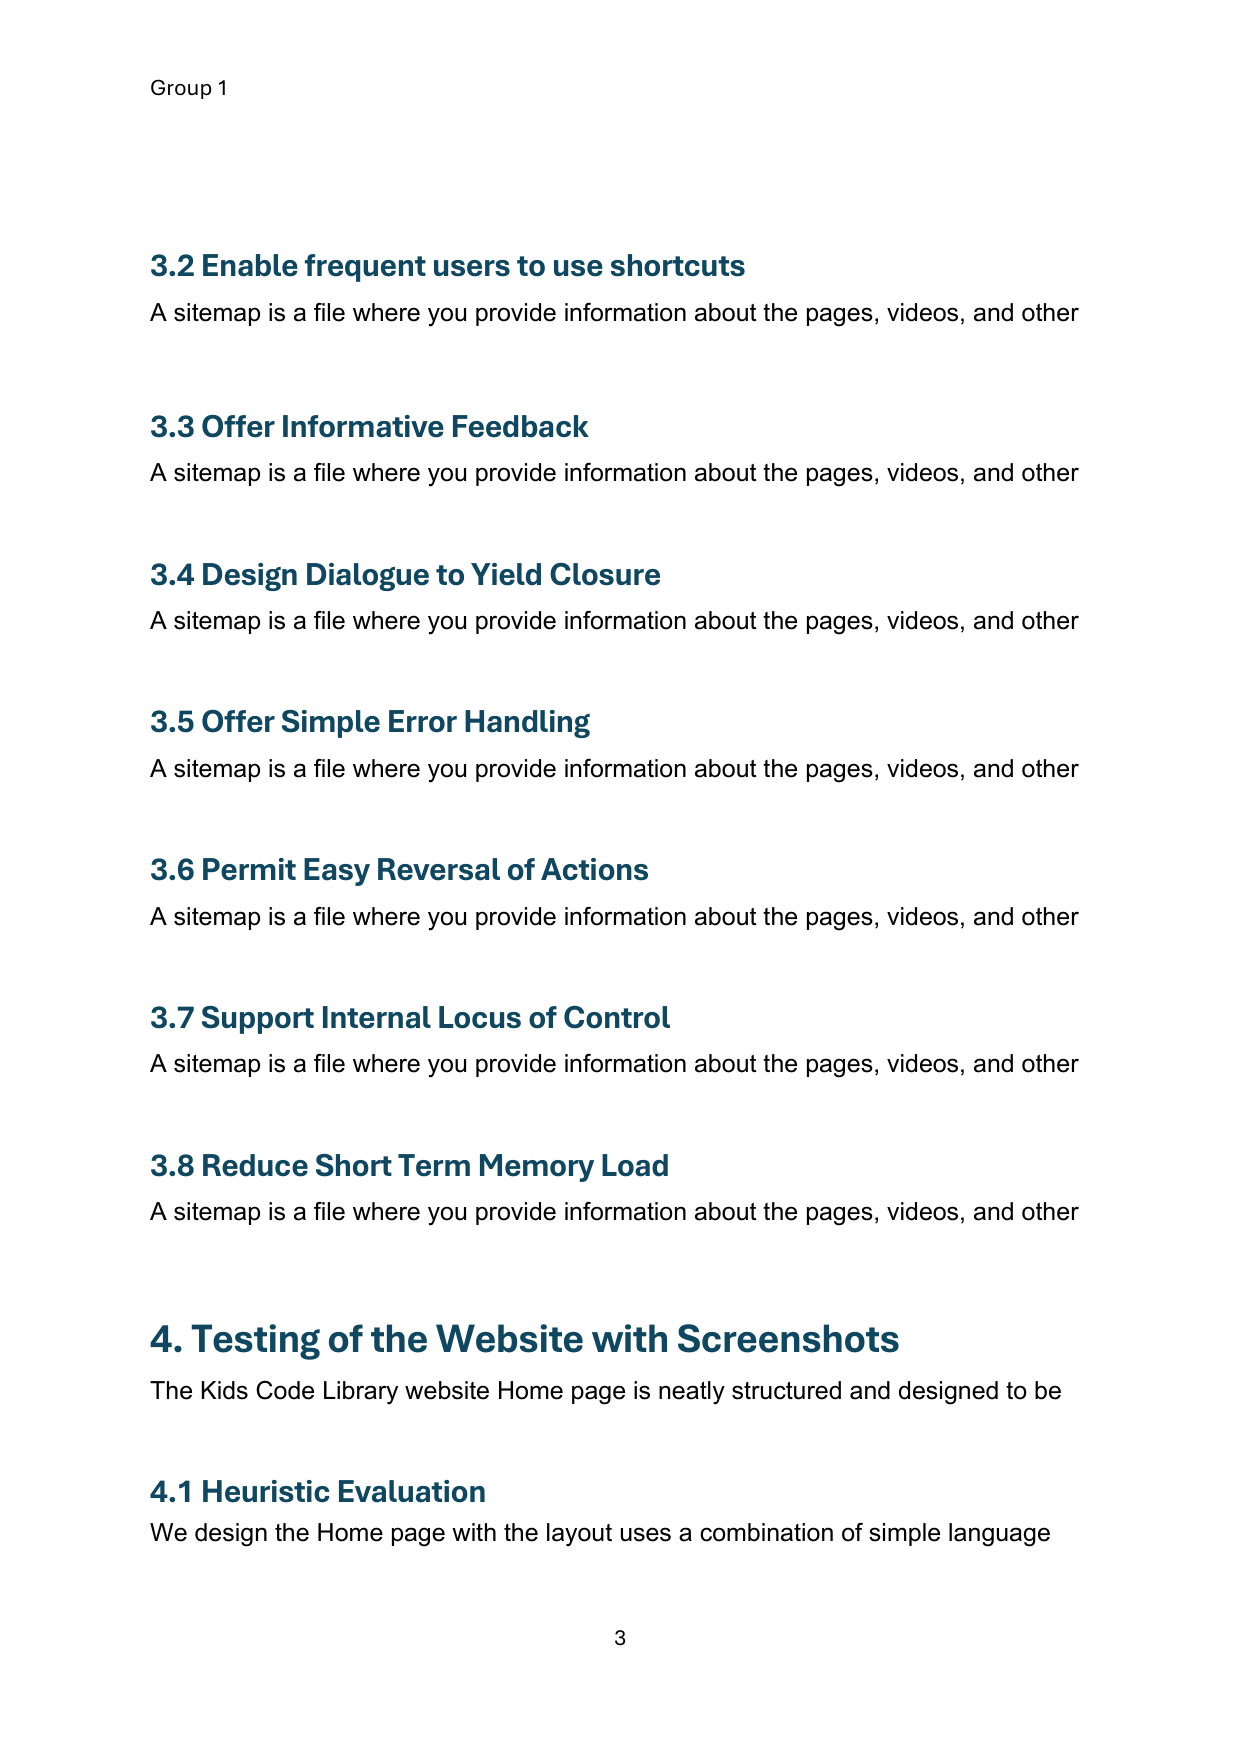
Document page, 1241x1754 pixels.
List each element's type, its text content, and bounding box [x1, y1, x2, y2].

subtitle 3.4 Design Dialogue to Yield Closure [150, 554, 1090, 594]
text 4.1 Heuristic Evaluation [150, 1471, 1090, 1512]
text A sitemap is a file where you provide information about the pages, videos, and other [150, 754, 1090, 782]
text A sitemap is a file where you provide information about the pages, videos, and other [150, 901, 1090, 930]
text A sitemap is a file where you provide information about the pages, videos, and other [150, 1049, 1090, 1078]
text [150, 1518, 1090, 1546]
subtitle 3.7 Support Internal Locus of Control [150, 997, 1090, 1038]
subtitle 3.2 Enable frequent users to use shortcuts [150, 245, 1090, 286]
text A sitemap is a file where you provide information about the pages, videos, and other [150, 606, 1090, 635]
subtitle 3.8 Reduce Short Term Memory Load [150, 1144, 1090, 1185]
text A sitemap is a file where you provide information about the pages, videos, and other [150, 1197, 1090, 1226]
text A sitemap is a file where you provide information about the pages, videos, and other [150, 458, 1090, 487]
subtitle 4. Testing of the Website with Screenshots [150, 1313, 1090, 1364]
subtitle 3.5 Offer Simple Error Handling [150, 701, 1090, 742]
subtitle 3.6 Permit Easy Reversal of Actions [150, 849, 1090, 890]
text The Kids Code Library website Home page is neatly structured and designed to be [150, 1376, 1090, 1405]
subtitle 3.3 Offer Informative Feedback [150, 406, 1090, 447]
text A sitemap is a file where you provide information about the pages, videos, and other [150, 298, 1090, 326]
